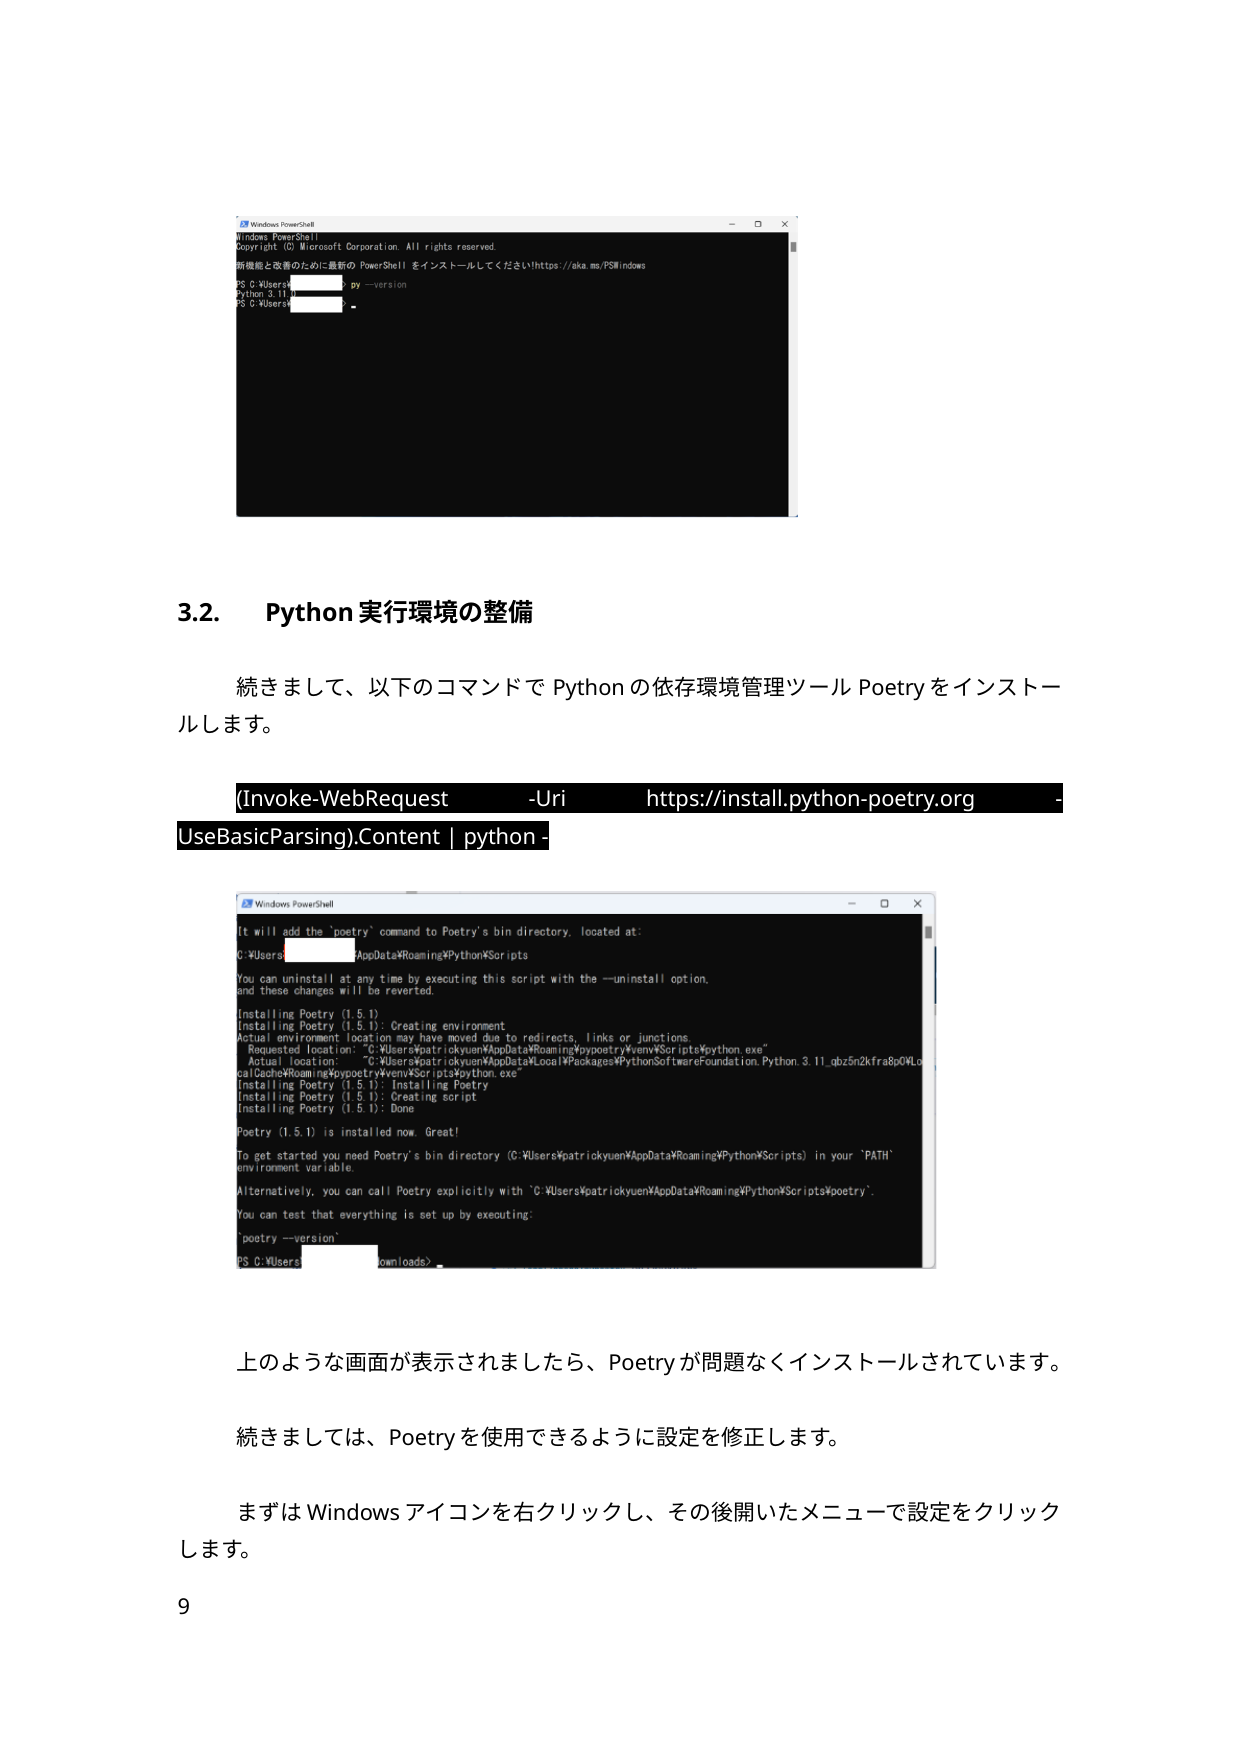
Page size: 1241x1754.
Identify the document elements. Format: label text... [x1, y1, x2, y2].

picture [236, 216, 798, 519]
subtitle Python実行環境の整備 [177, 592, 1063, 629]
text (Invoke-WebRequest -Uri https://install.python-poetry.org -UseBasicParsing).Content | python - [177, 779, 1063, 854]
text 続きましては、Poetryを使用できるように設定を修正します。 [177, 1417, 1063, 1454]
picture [236, 891, 937, 1269]
text まずはWindowsアイコンを右クリックし、その後開いたメニューで設定をクリックします。 [177, 1492, 1063, 1567]
text 続きまして、以下のコマンドでPythonの依存環境管理ツールPoetryをインストールします。 [177, 667, 1063, 742]
text 上のような画面が表示されましたら、Poetryが問題なくインストールされています。 [177, 1342, 1063, 1379]
